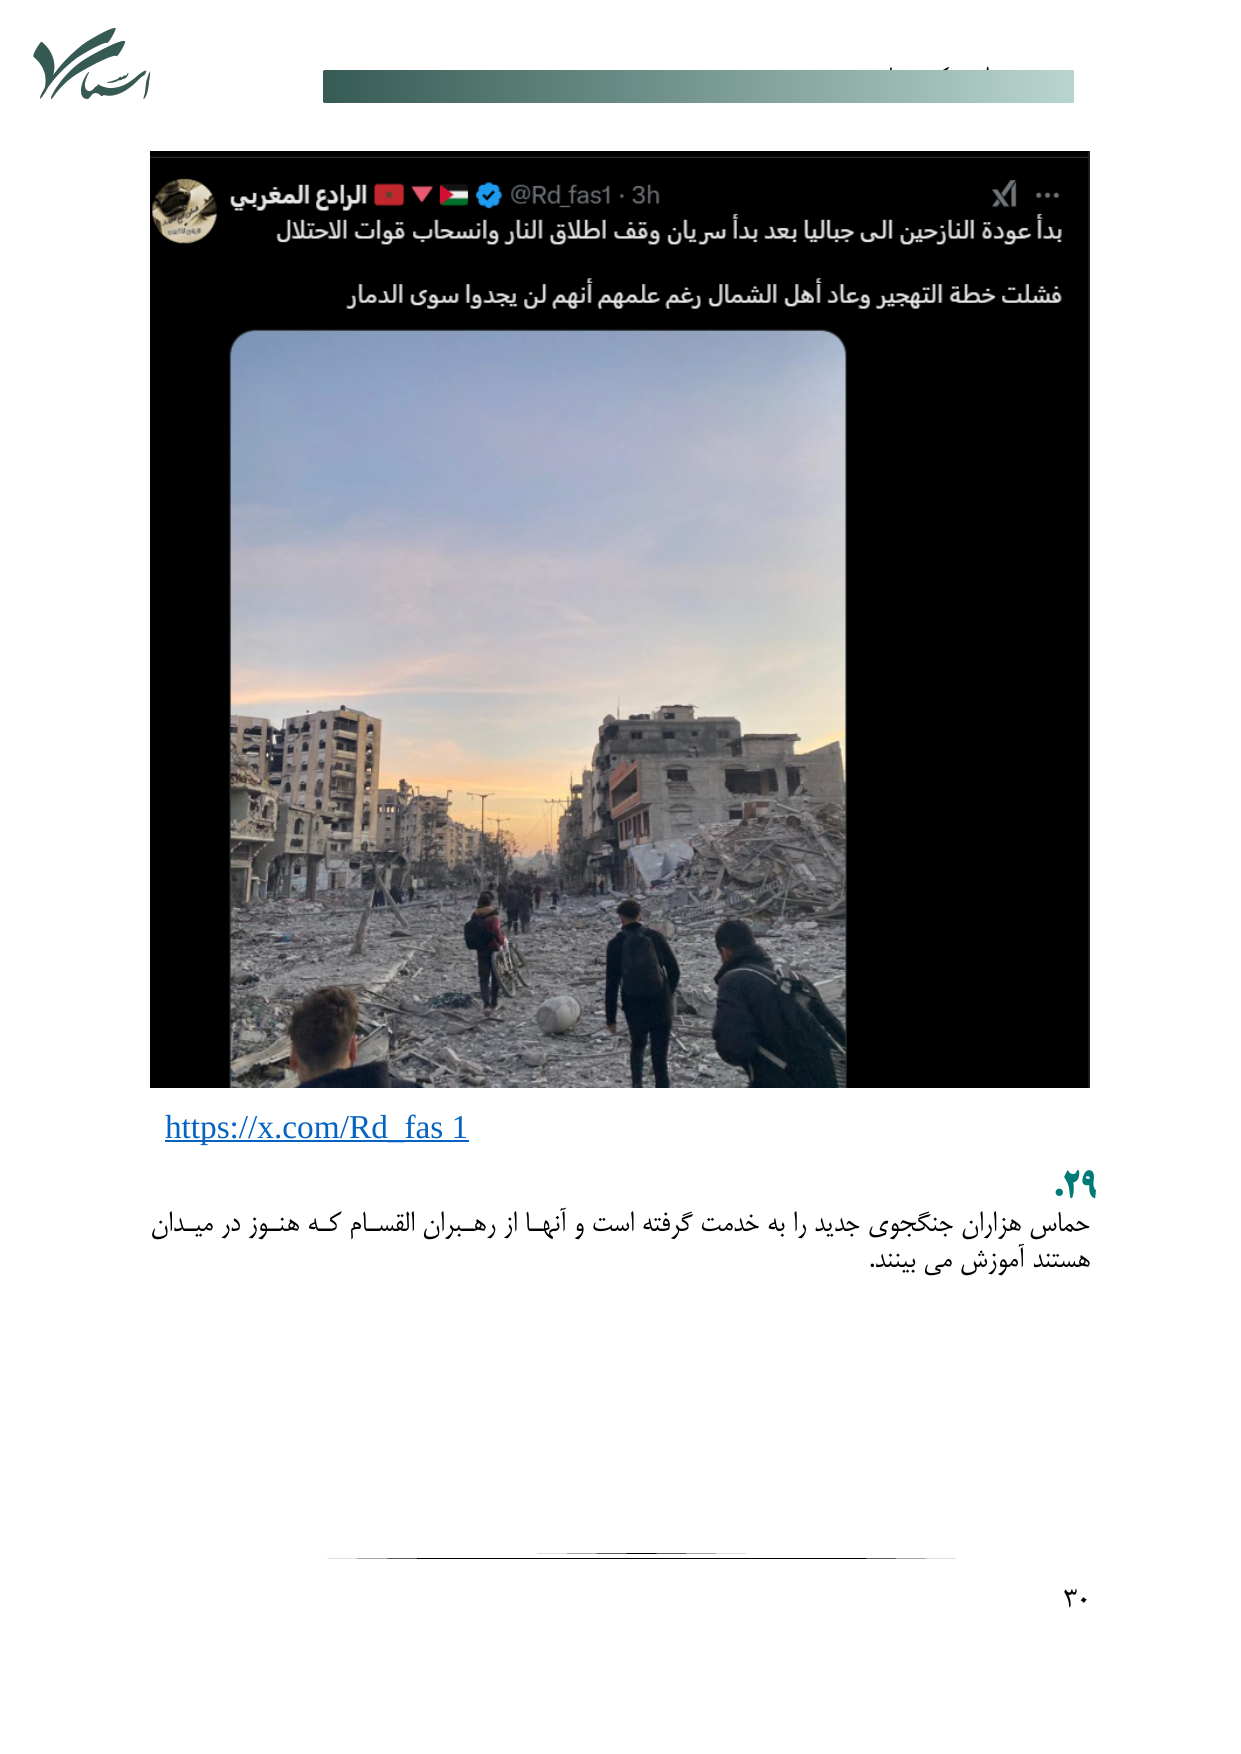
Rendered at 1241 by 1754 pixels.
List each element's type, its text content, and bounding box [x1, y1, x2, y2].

picture [0, 0, 1241, 1754]
text https://x.com/Rd_fas 1 [150, 1107, 1090, 1145]
text حماس هزاران جنگجوی جدید را به خدمت گرفته است و آنها از رهبران القسام که هنوز در میدان هستند آموزش می بینند. [150, 1209, 1090, 1279]
